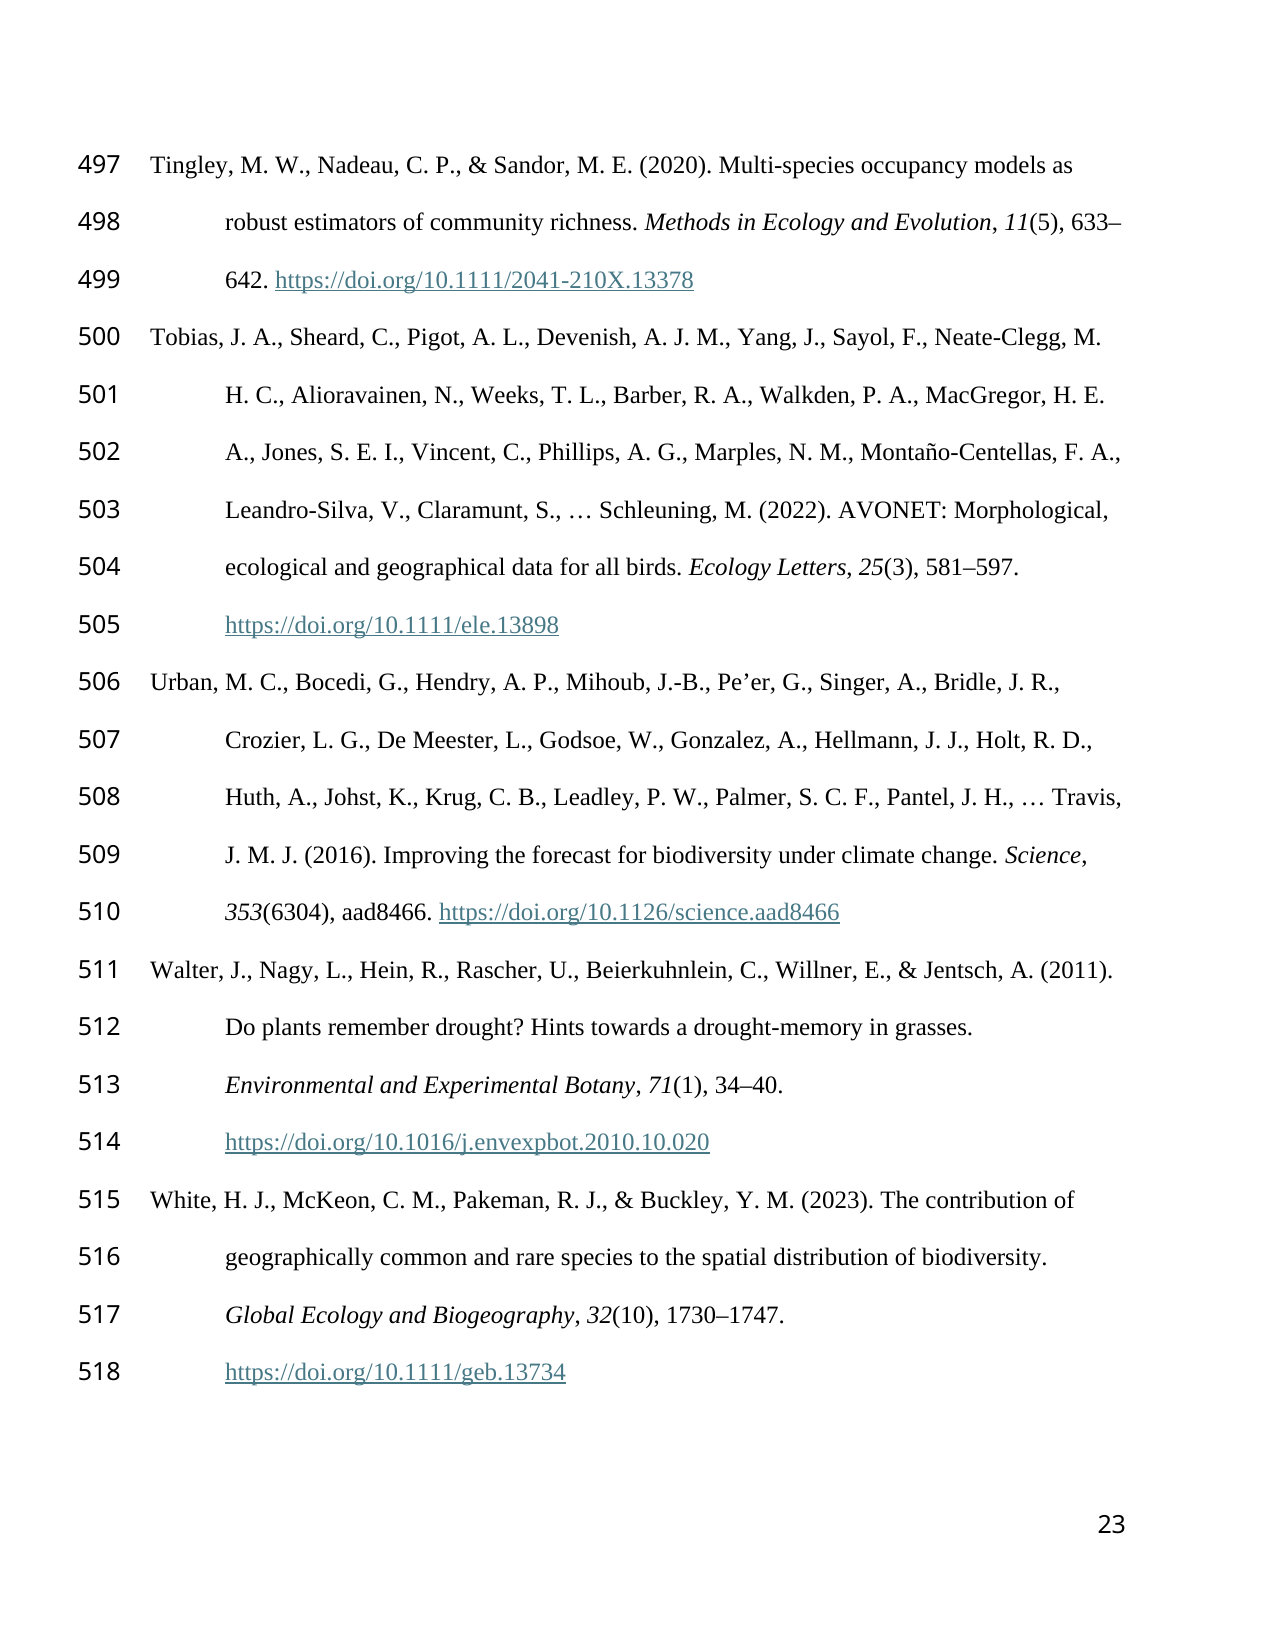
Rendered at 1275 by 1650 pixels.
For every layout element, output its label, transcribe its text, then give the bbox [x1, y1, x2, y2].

text White, H. J., McKeon, C. M., Pakeman, R. J., & Buckley, Y. M. (2023). The contribution of geographically common and rare species to the spatial distribution of biodiversity. Global Ecology and Biogeography, 32(10), 1730–1747. https://doi.org/10.1111/geb.13734 [150, 1185, 1125, 1386]
text Tobias, J. A., Sheard, C., Pigot, A. L., Devenish, A. J. M., Yang, J., Sayol, F., Neate‐Clegg, M. H. C., Alioravainen, N., Weeks, T. L., Barber, R. A., Walkden, P. A., MacGregor, H. E. A., Jones, S. E. I., Vincent, C., Phillips, A. G., Marples, N. M., Montaño‐Centellas, F. A., Leandro‐Silva, V., Claramunt, S., … Schleuning, M. (2022). AVONET: Morphological, ecological and geographical data for all birds. Ecology Letters, 25(3), 581–597. https://doi.org/10.1111/ele.13898 [150, 322, 1125, 639]
text Tingley, M. W., Nadeau, C. P., & Sandor, M. E. (2020). Multi‐species occupancy models as robust estimators of community richness. Methods in Ecology and Evolution, 11(5), 633–642. https://doi.org/10.1111/2041-210X.13378 [150, 150, 1125, 294]
text Walter, J., Nagy, L., Hein, R., Rascher, U., Beierkuhnlein, C., Willner, E., & Jentsch, A. (2011). Do plants remember drought? Hints towards a drought-memory in grasses. Environmental and Experimental Botany, 71(1), 34–40. https://doi.org/10.1016/j.envexpbot.2010.10.020 [150, 955, 1125, 1156]
text Urban, M. C., Bocedi, G., Hendry, A. P., Mihoub, J.-B., Pe’er, G., Singer, A., Bridle, J. R., Crozier, L. G., De Meester, L., Godsoe, W., Gonzalez, A., Hellmann, J. J., Holt, R. D., Huth, A., Johst, K., Krug, C. B., Leadley, P. W., Palmer, S. C. F., Pantel, J. H., … Travis, J. M. J. (2016). Improving the forecast for biodiversity under climate change. Science, 353(6304), aad8466. https://doi.org/10.1126/science.aad8466 [150, 667, 1125, 926]
